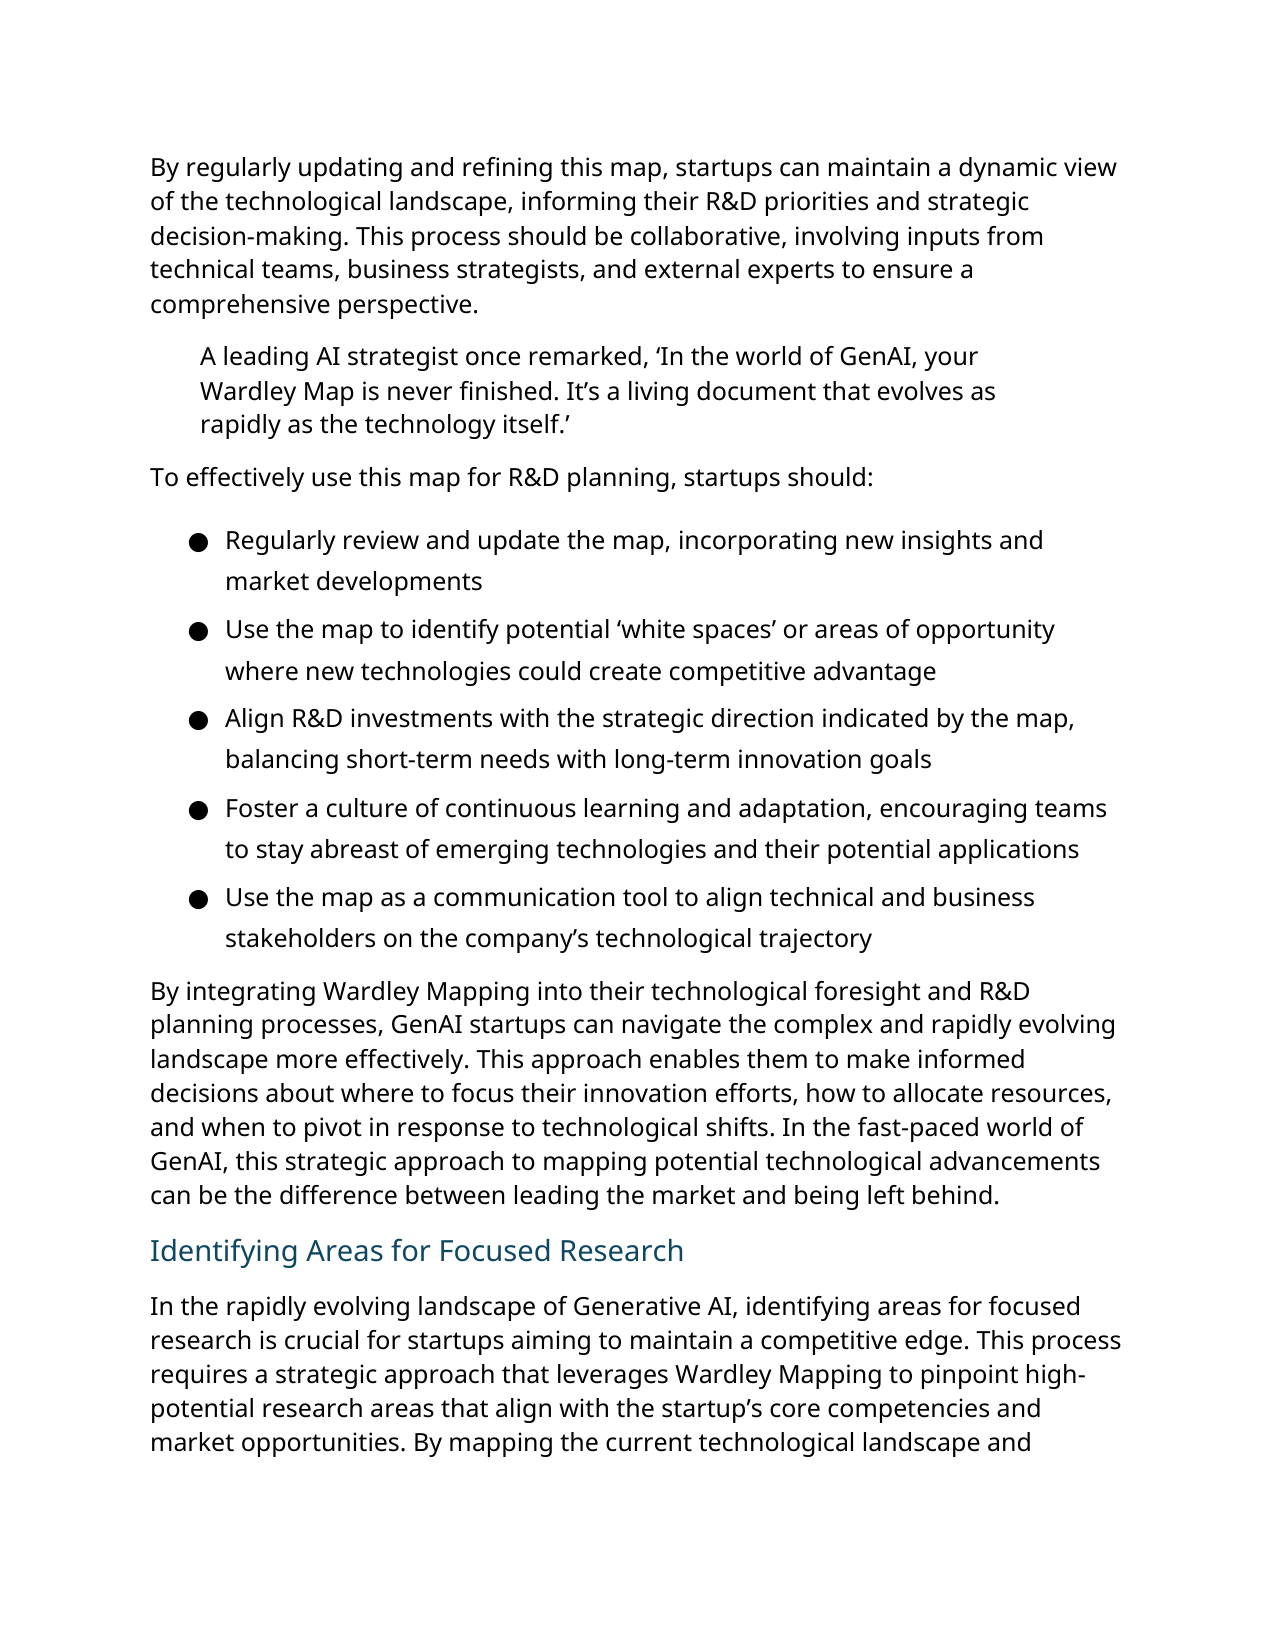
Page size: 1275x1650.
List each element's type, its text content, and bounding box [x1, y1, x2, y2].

list Use the map as a communication tool to align technical and business stakeholders on the company’s technological trajectory [187, 869, 1125, 954]
text By regularly updating and refining this map, startups can maintain a dynamic view of the technological landscape, informing their R&D priorities and strategic decision-making. This process should be collaborative, involving inputs from technical teams, business strategists, and external experts to ensure a comprehensive perspective. [150, 150, 1125, 320]
text To effectively use this map for R&D planning, startups should: [150, 460, 1125, 494]
list Regularly review and update the map, incorporating new insights and market developments [187, 513, 1125, 598]
subtitle Identifying Areas for Focused Research [150, 1230, 1125, 1270]
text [150, 1289, 1125, 1459]
text A leading AI strategist once remarked, ‘In the world of GenAI, your Wardley Map is never finished. It’s a living document that evolves as rapidly as the technology itself.’ [200, 339, 1075, 441]
list Align R&D investments with the strategic direction indicated by the map, balancing short-term needs with long-term innovation goals [187, 691, 1125, 776]
text By integrating Wardley Mapping into their technological foresight and R&D planning processes, GenAI startups can navigate the complex and rapidly evolving landscape more effectively. This approach enables them to make informed decisions about where to focus their innovation efforts, how to allocate resources, and when to pivot in response to technological shifts. In the fast-paced world of GenAI, this strategic approach to mapping potential technological advancements can be the difference between leading the market and being left behind. [150, 973, 1125, 1212]
list Foster a culture of continuous learning and adaptation, encouraging teams to stay abreast of emerging technologies and their potential applications [187, 780, 1125, 865]
list Use the map to identify potential ‘white spaces’ or areas of opportunity where new technologies could create competitive advantage [187, 602, 1125, 687]
